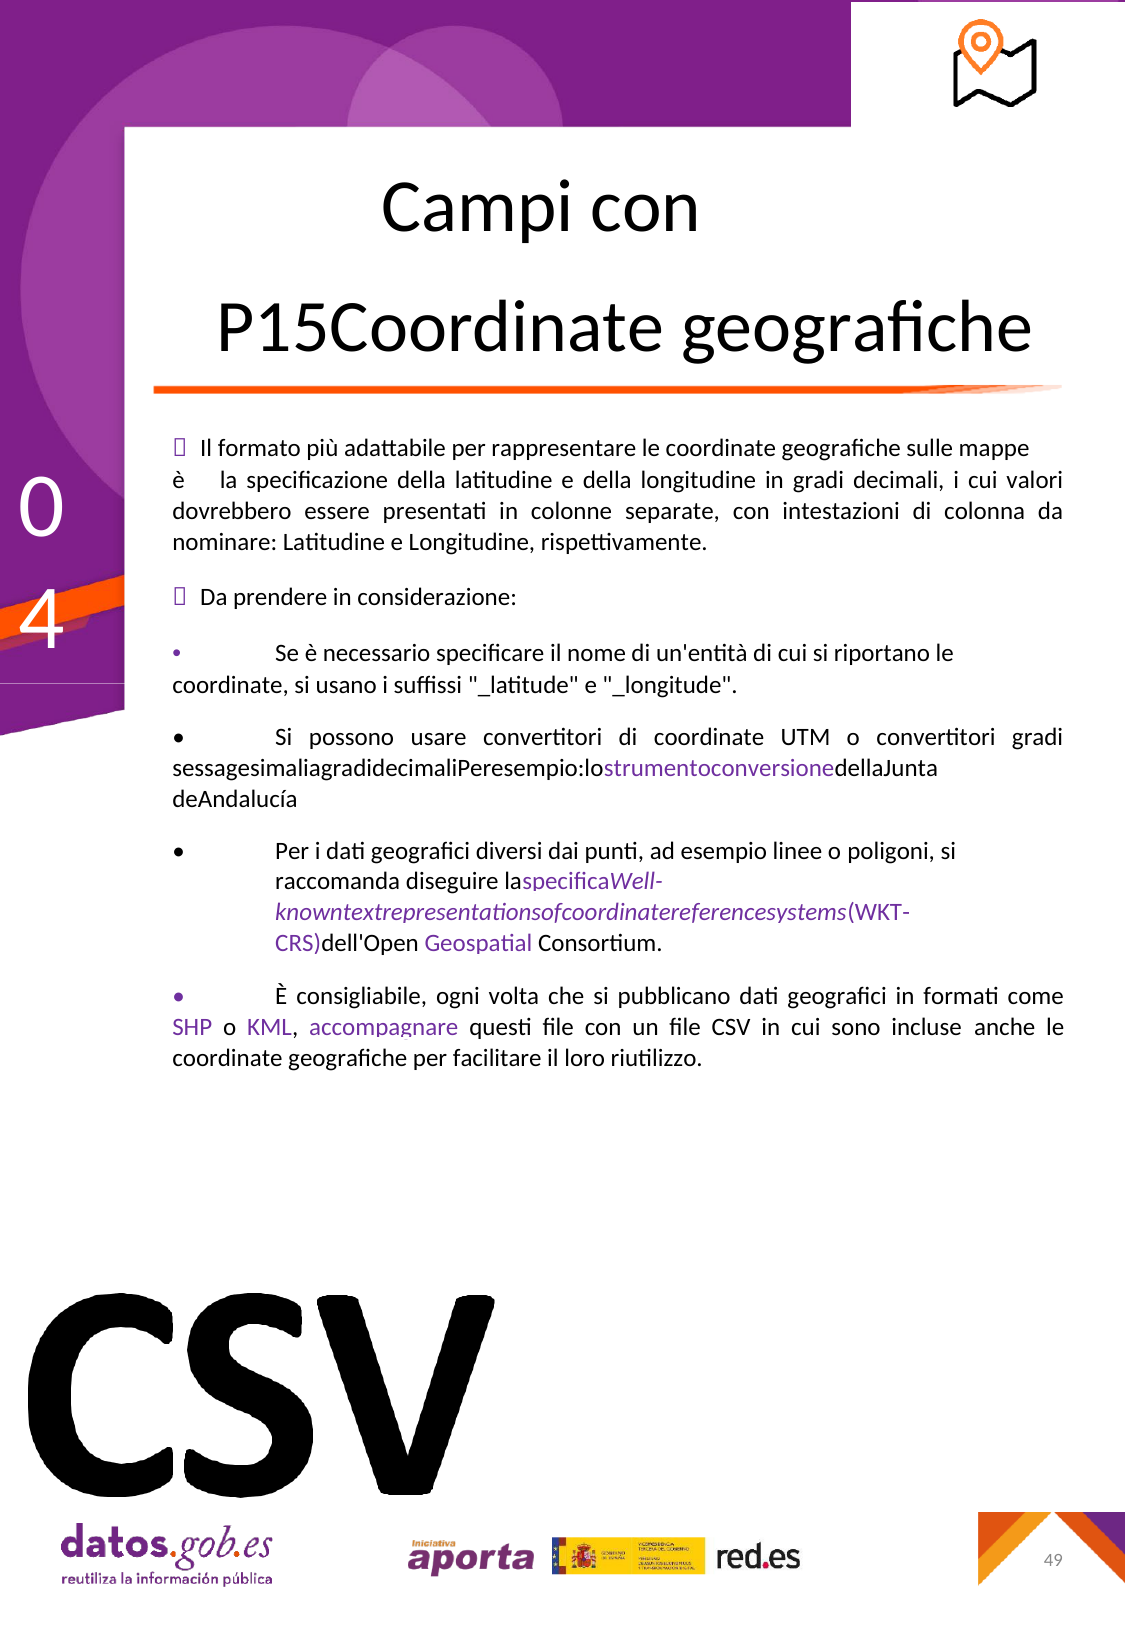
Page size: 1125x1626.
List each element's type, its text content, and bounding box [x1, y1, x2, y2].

list la specificazione della latitudine e della longitudine in gradi decimali, i cui valori dovrebbero essere presentati in colonne separate, con intestazioni di colonna da nominare: Latitudine e Longitudine, rispettivamente. [172, 464, 1064, 556]
picture [0, 1190, 1125, 1587]
text P15Coordinate geografiche [217, 280, 1064, 370]
list Si possono usare convertitori di coordinate UTM o convertitori gradi sessagesimaliagradidecimaliPeresempio:lostrumentoconversionedellaJunta deAndalucía [172, 721, 1064, 814]
text 4 [19, 559, 97, 671]
picture [0, 0, 1125, 736]
list Se è necessario specificare il nome di un'entità di cui si riportano le coordinate, si usano i suffissi "_latitude" e "_longitude". [172, 637, 1064, 700]
list È consigliabile, ogni volta che si pubblicano dati geografici in formati come SHP o KML, accompagnare questi file con un file CSV in cui sono incluse anche le coordinate geografiche per facilitare il loro riutilizzo. [172, 980, 1064, 1072]
text 49 [1044, 1548, 1064, 1571]
text Campi con [381, 159, 1064, 250]
list Per i dati geografici diversi dai punti, ad esempio linee o poligoni, si [172, 835, 1064, 866]
list Il formato più adattabile per rappresentare le coordinate geografiche sulle mappe [172, 430, 1064, 464]
text 0 [19, 448, 97, 559]
text raccomanda diseguire laspecificaWell-knowntextrepresentationsofcoordinatereferencesystems(WKT-CRS)dell'Open Geospatial Consortium. [275, 866, 1044, 958]
list Da prendere in considerazione: [172, 578, 1064, 612]
